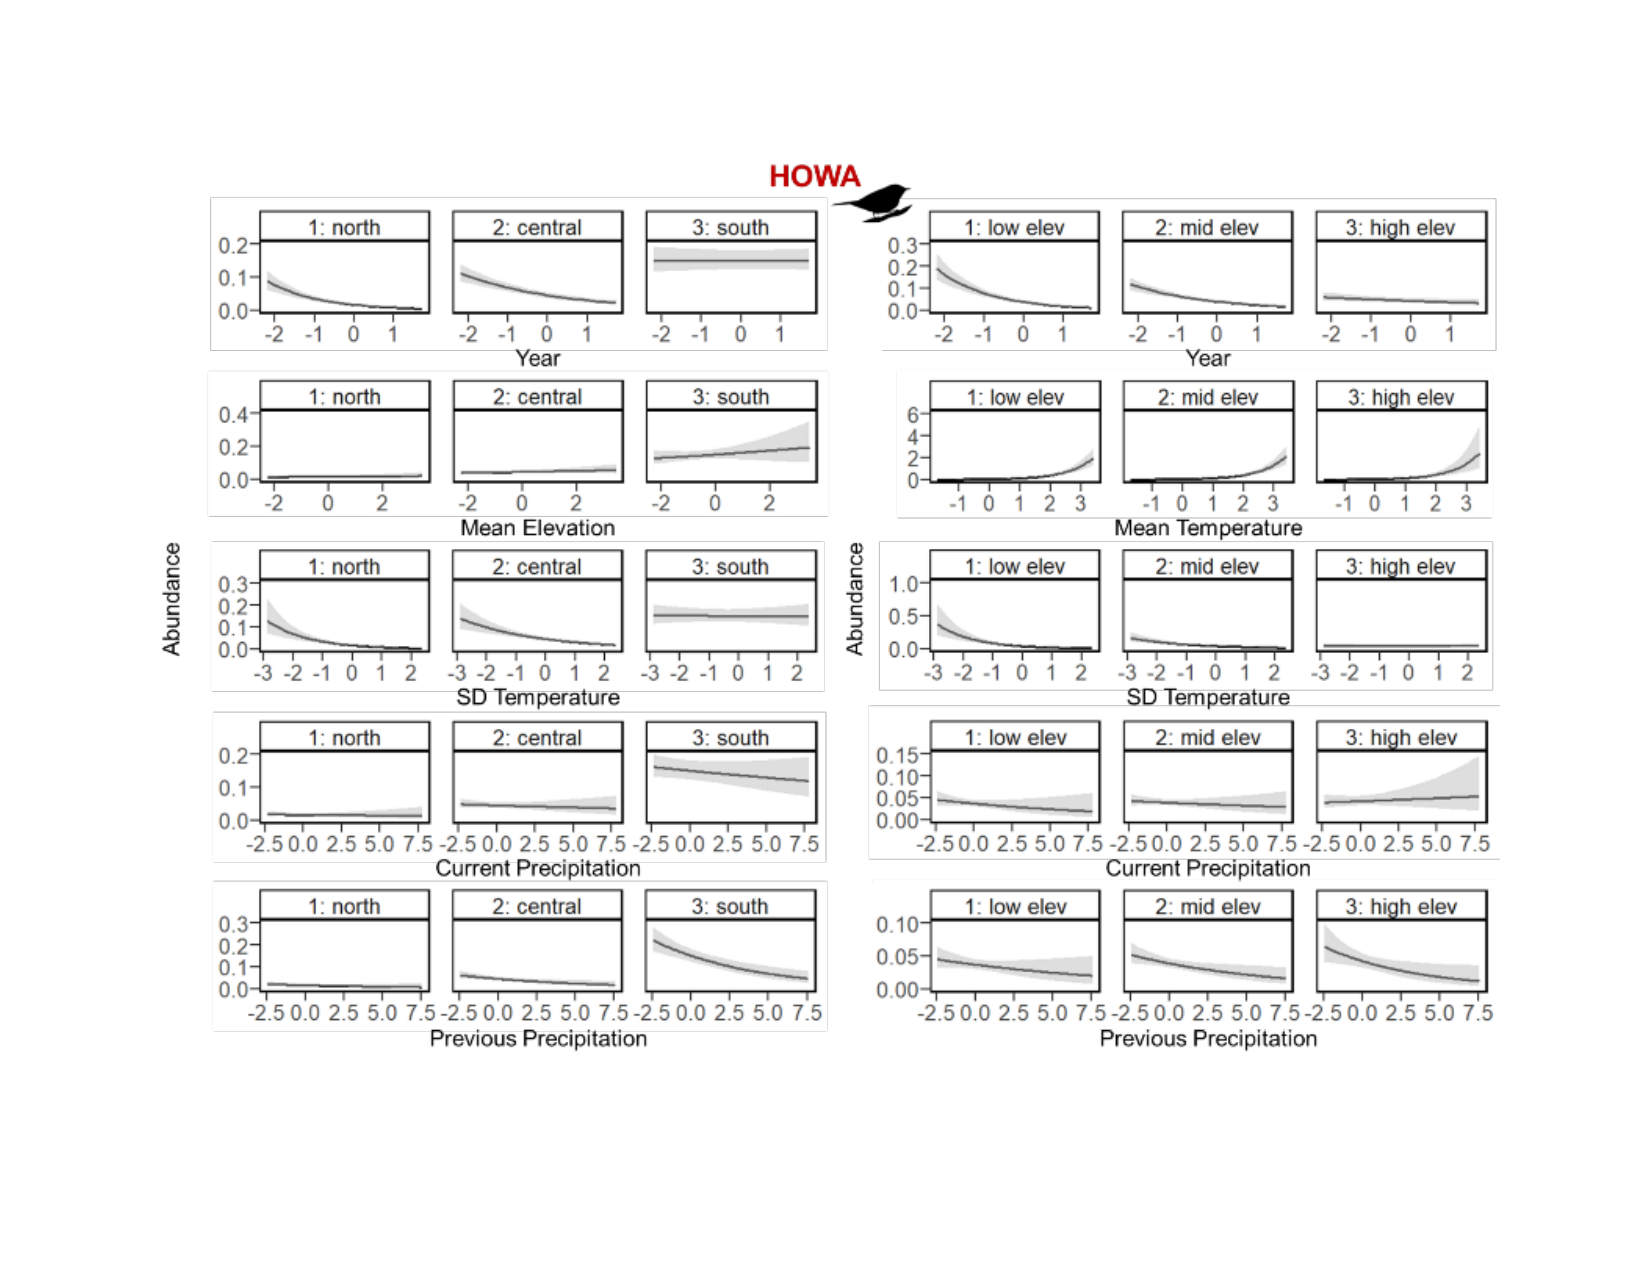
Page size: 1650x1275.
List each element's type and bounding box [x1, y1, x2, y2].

picture [150, 150, 1500, 1066]
